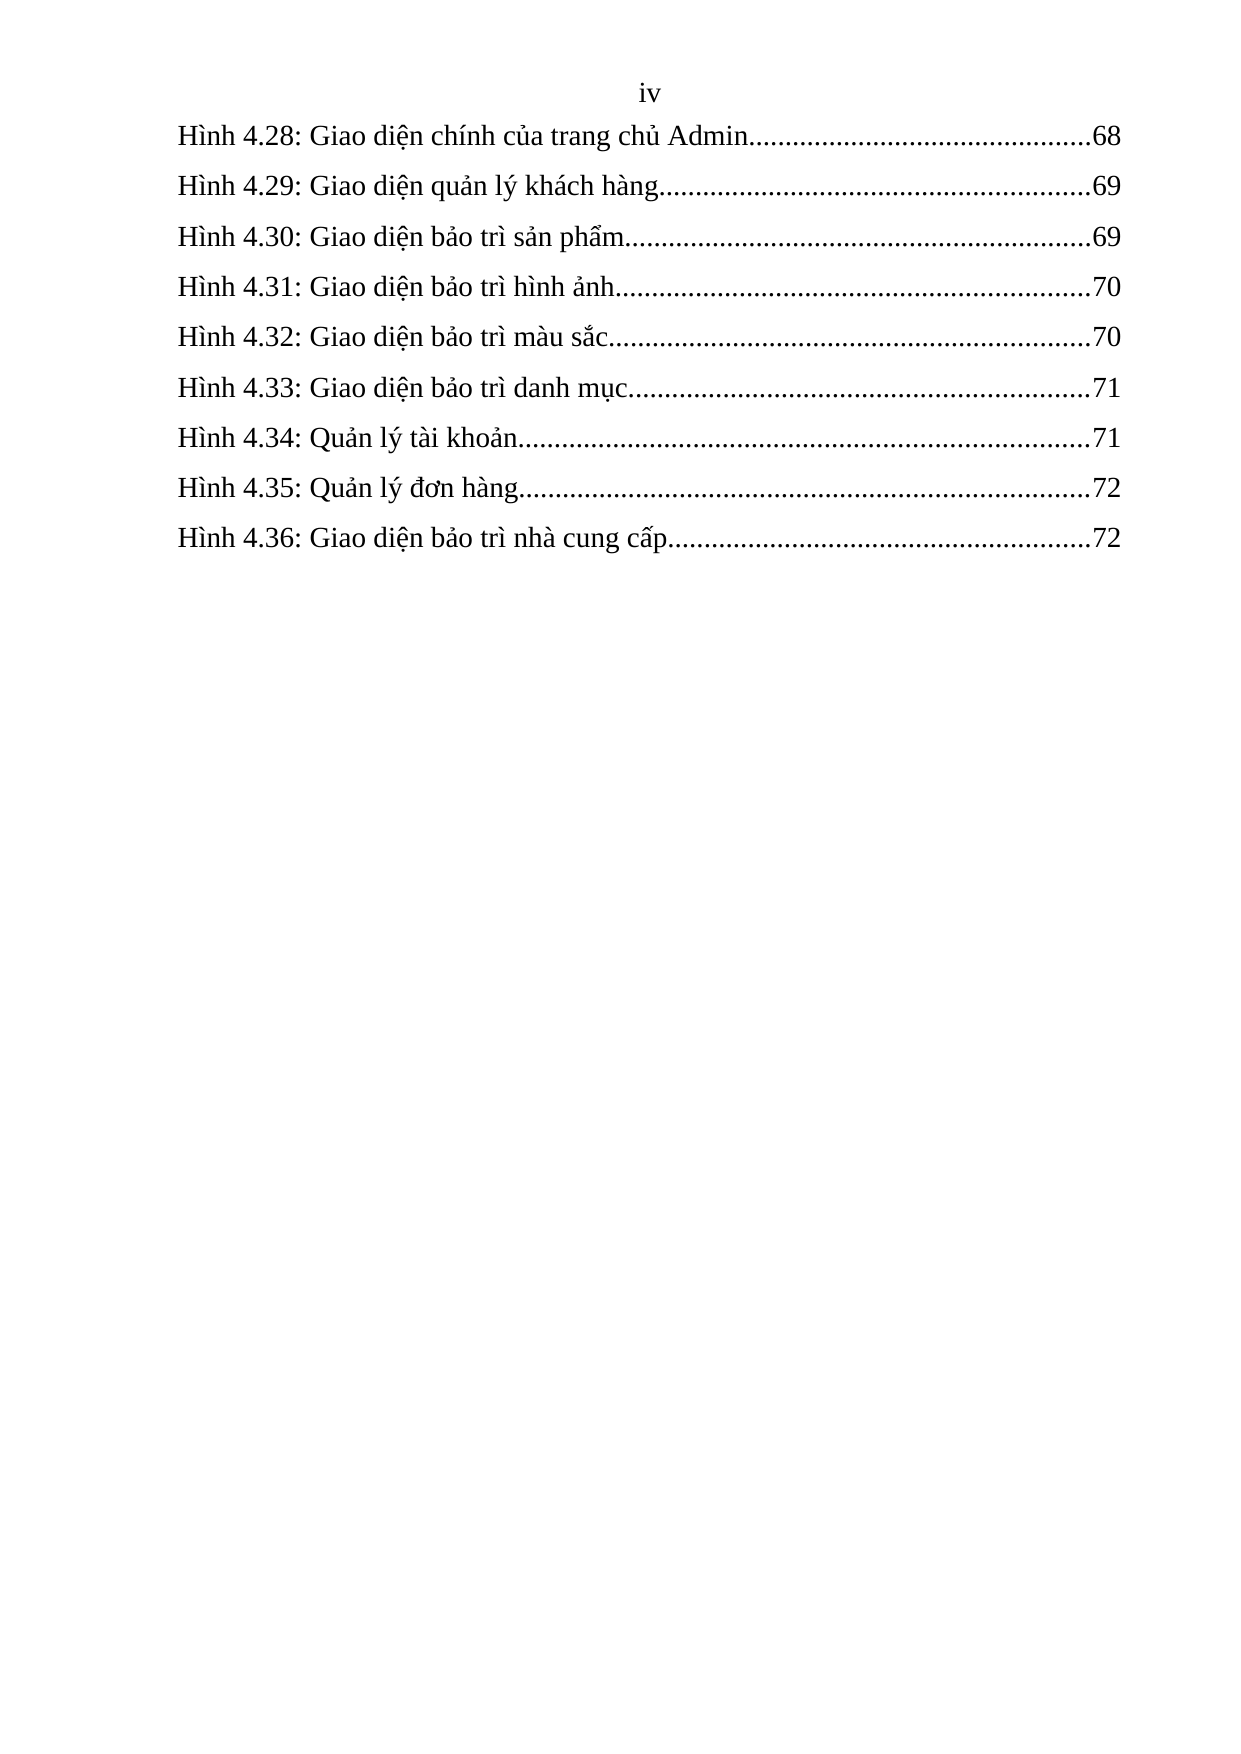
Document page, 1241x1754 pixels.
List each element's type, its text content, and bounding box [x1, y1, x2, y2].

text Hình 4.31: Giao diện bảo trì hình ảnh 70 [177, 269, 1122, 303]
text Hình 4.35: Quản lý đơn hàng 72 [177, 470, 1122, 504]
text Hình 4.34: Quản lý tài khoản 71 [177, 420, 1122, 453]
text Hình 4.36: Giao diện bảo trì nhà cung cấp 72 [177, 521, 1122, 554]
text Hình 4.33: Giao diện bảo trì danh mục 71 [177, 370, 1122, 403]
text Hình 4.32: Giao diện bảo trì màu sắc 70 [177, 319, 1122, 353]
text Hình 4.29: Giao diện quản lý khách hàng 69 [177, 168, 1122, 202]
text Hình 4.30: Giao diện bảo trì sản phẩm 69 [177, 219, 1122, 252]
text Hình 4.28: Giao diện chính của trang chủ Admin 68 [177, 118, 1122, 152]
